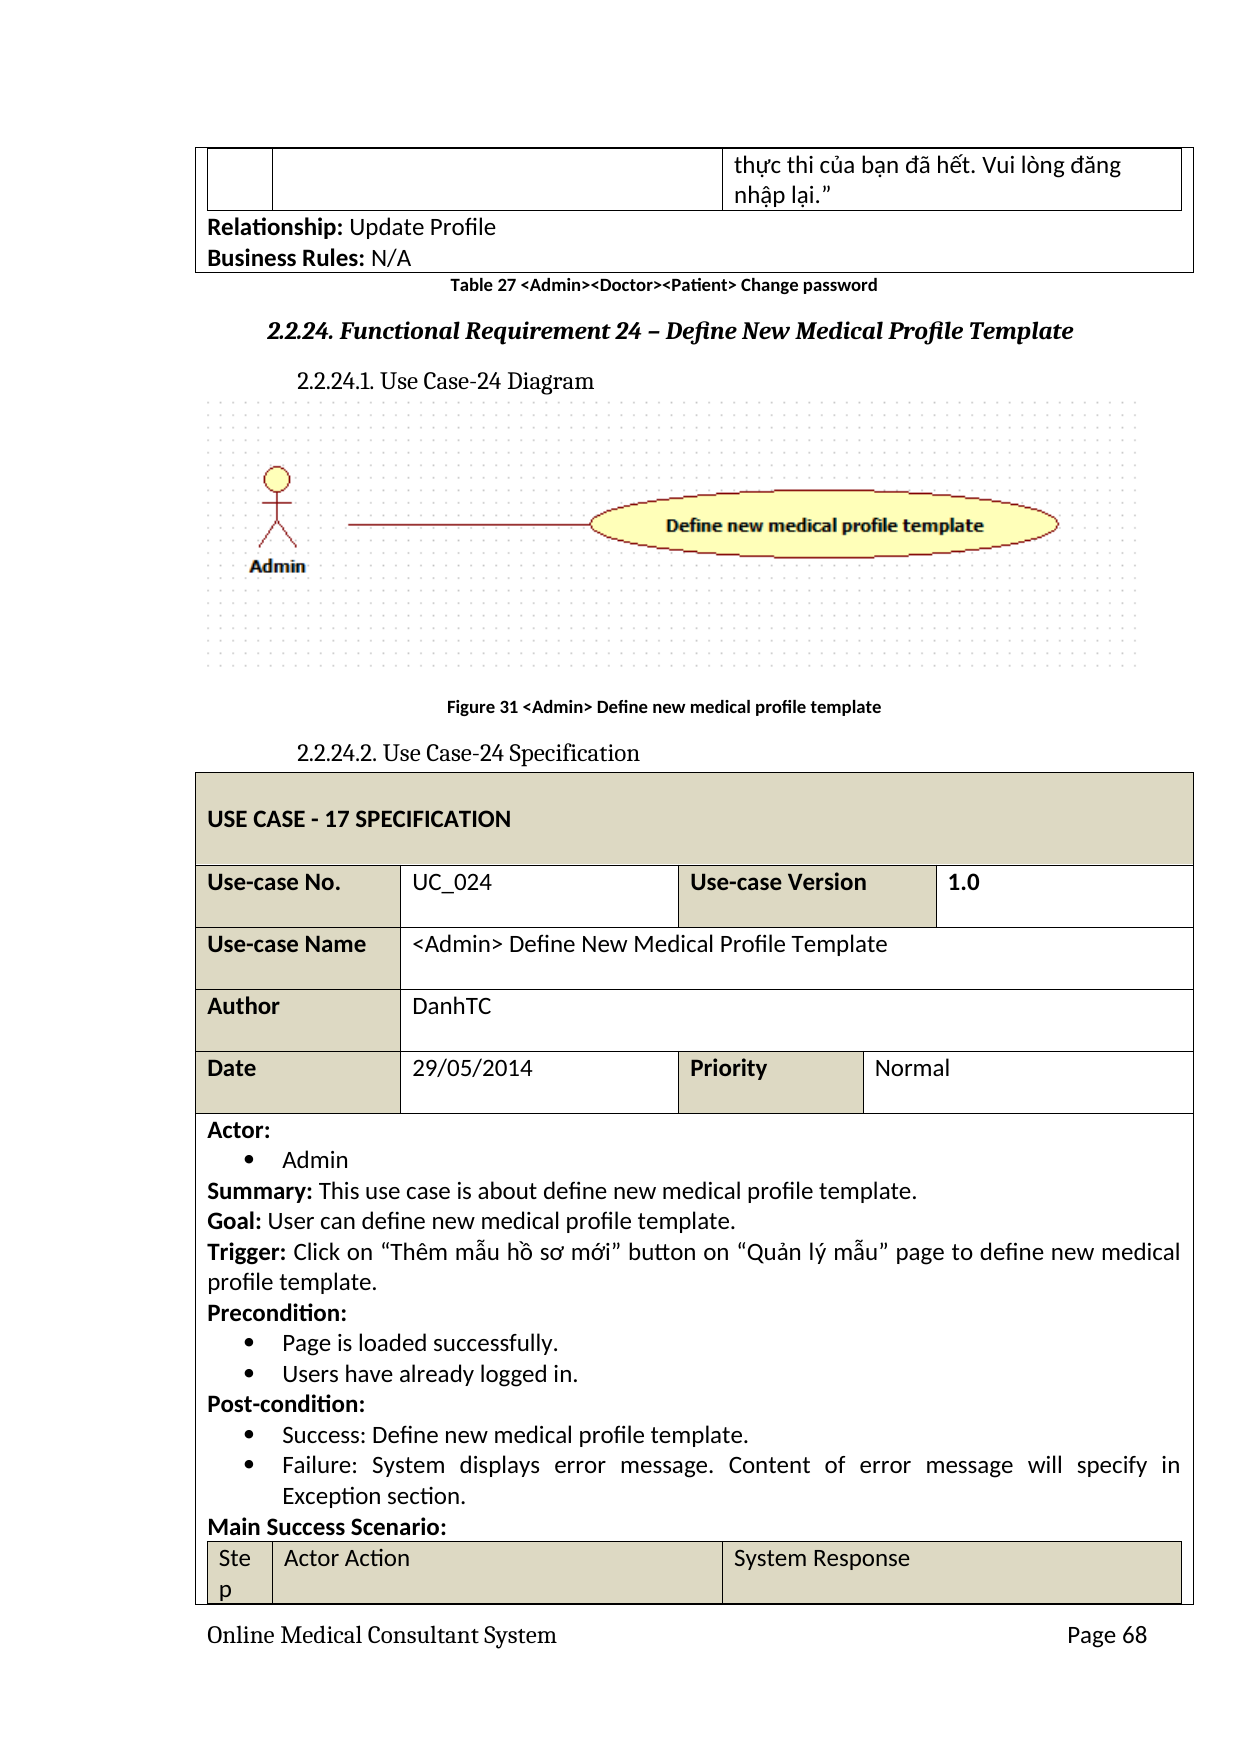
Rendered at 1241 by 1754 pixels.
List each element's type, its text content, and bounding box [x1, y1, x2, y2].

text Figure 31 <Admin> Define new medical profile template [207, 695, 1122, 718]
table_cell Use-case Name [196, 928, 400, 989]
table_cell Date [196, 1052, 400, 1113]
table_cell Author [196, 990, 400, 1051]
subtitle Use Case-24 Specification [282, 739, 1122, 768]
table_cell Use-case Version [679, 866, 936, 927]
table_cell 1.0 [937, 866, 1193, 927]
table_cell Priority [679, 1052, 863, 1113]
text Table 27 <Admin><Doctor><Patient> Change password [207, 273, 1122, 296]
table_cell UC_024 [401, 866, 678, 927]
table_cell 29/05/2014 [401, 1052, 678, 1113]
table_cell Use-case No. [196, 866, 400, 927]
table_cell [196, 1114, 1193, 1604]
table_cell DanhTC [401, 990, 1193, 1051]
table_cell <Admin> Define New Medical Profile Template [401, 928, 1193, 989]
table_cell Normal [864, 1052, 1193, 1113]
subtitle Functional Requirement 24 – Define New Medical Profile Template [267, 317, 1122, 346]
picture [207, 399, 1147, 670]
subtitle Use Case-24 Diagram [282, 367, 1122, 395]
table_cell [196, 148, 1193, 272]
table_header USE CASE - 17 SPECIFICATION [196, 773, 1193, 864]
